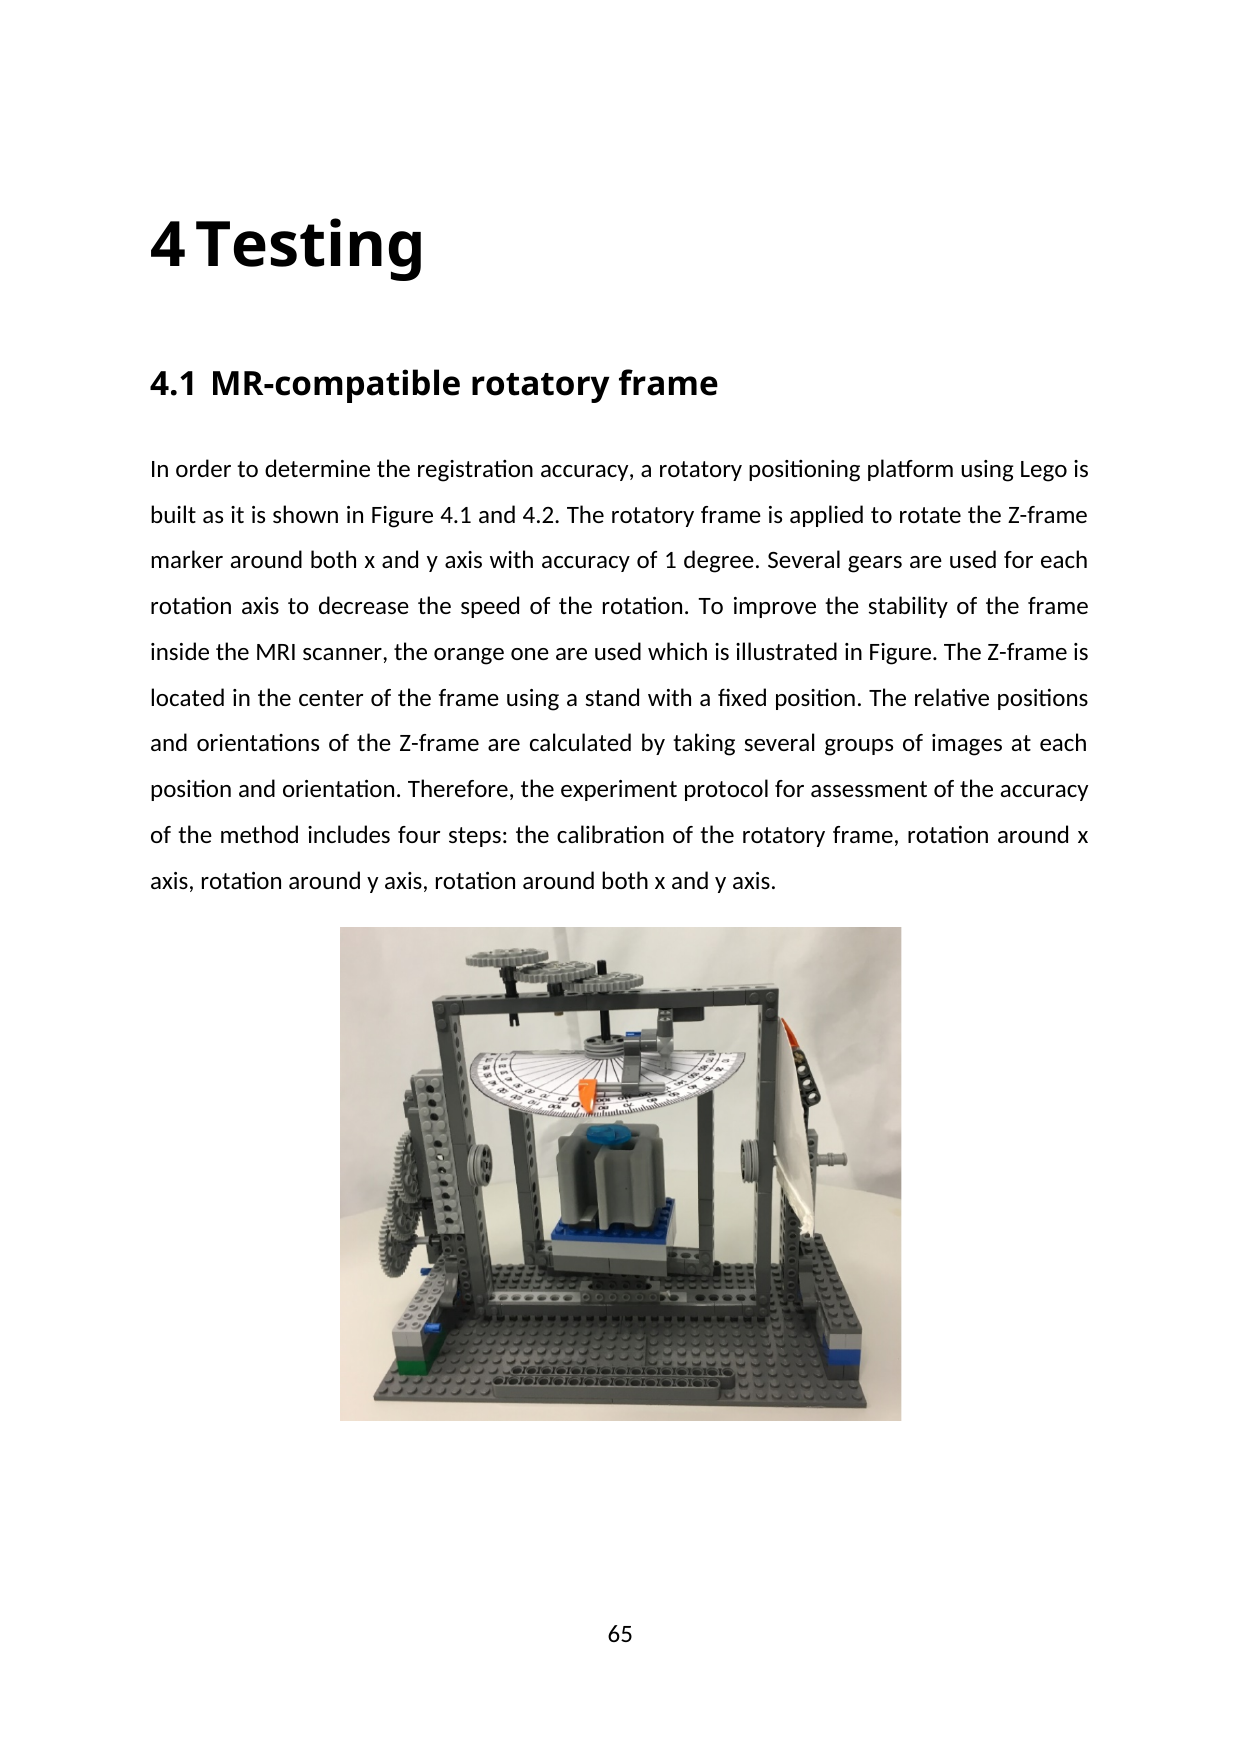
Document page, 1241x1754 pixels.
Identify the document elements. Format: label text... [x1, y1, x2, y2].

subtitle Testing [150, 200, 1090, 285]
picture [340, 927, 902, 1421]
text In order to determine the registration accuracy, a rotatory positioning platform using Lego is built as it is shown in Figure 4.1 and 4.2. The rotatory frame is applied to rotate the Z-frame marker around both x and y axis with accuracy of 1 degree. Several gears are used for each rotation axis to decrease the speed of the rotation. To improve the stability of the frame inside the MRI scanner, the orange one are used which is illustrated in Figure. The Z-frame is located in the center of the frame using a stand with a fixed position. The relative positions and orientations of the Z-frame are calculated by taking several groups of images at each position and orientation. Therefore, the experiment protocol for assessment of the accuracy of the method includes four steps: the calibration of the rotatory frame, rotation around x axis, rotation around y axis, rotation around both x and y axis. [150, 453, 1090, 895]
subtitle MR-compatible rotatory frame [150, 360, 1090, 406]
